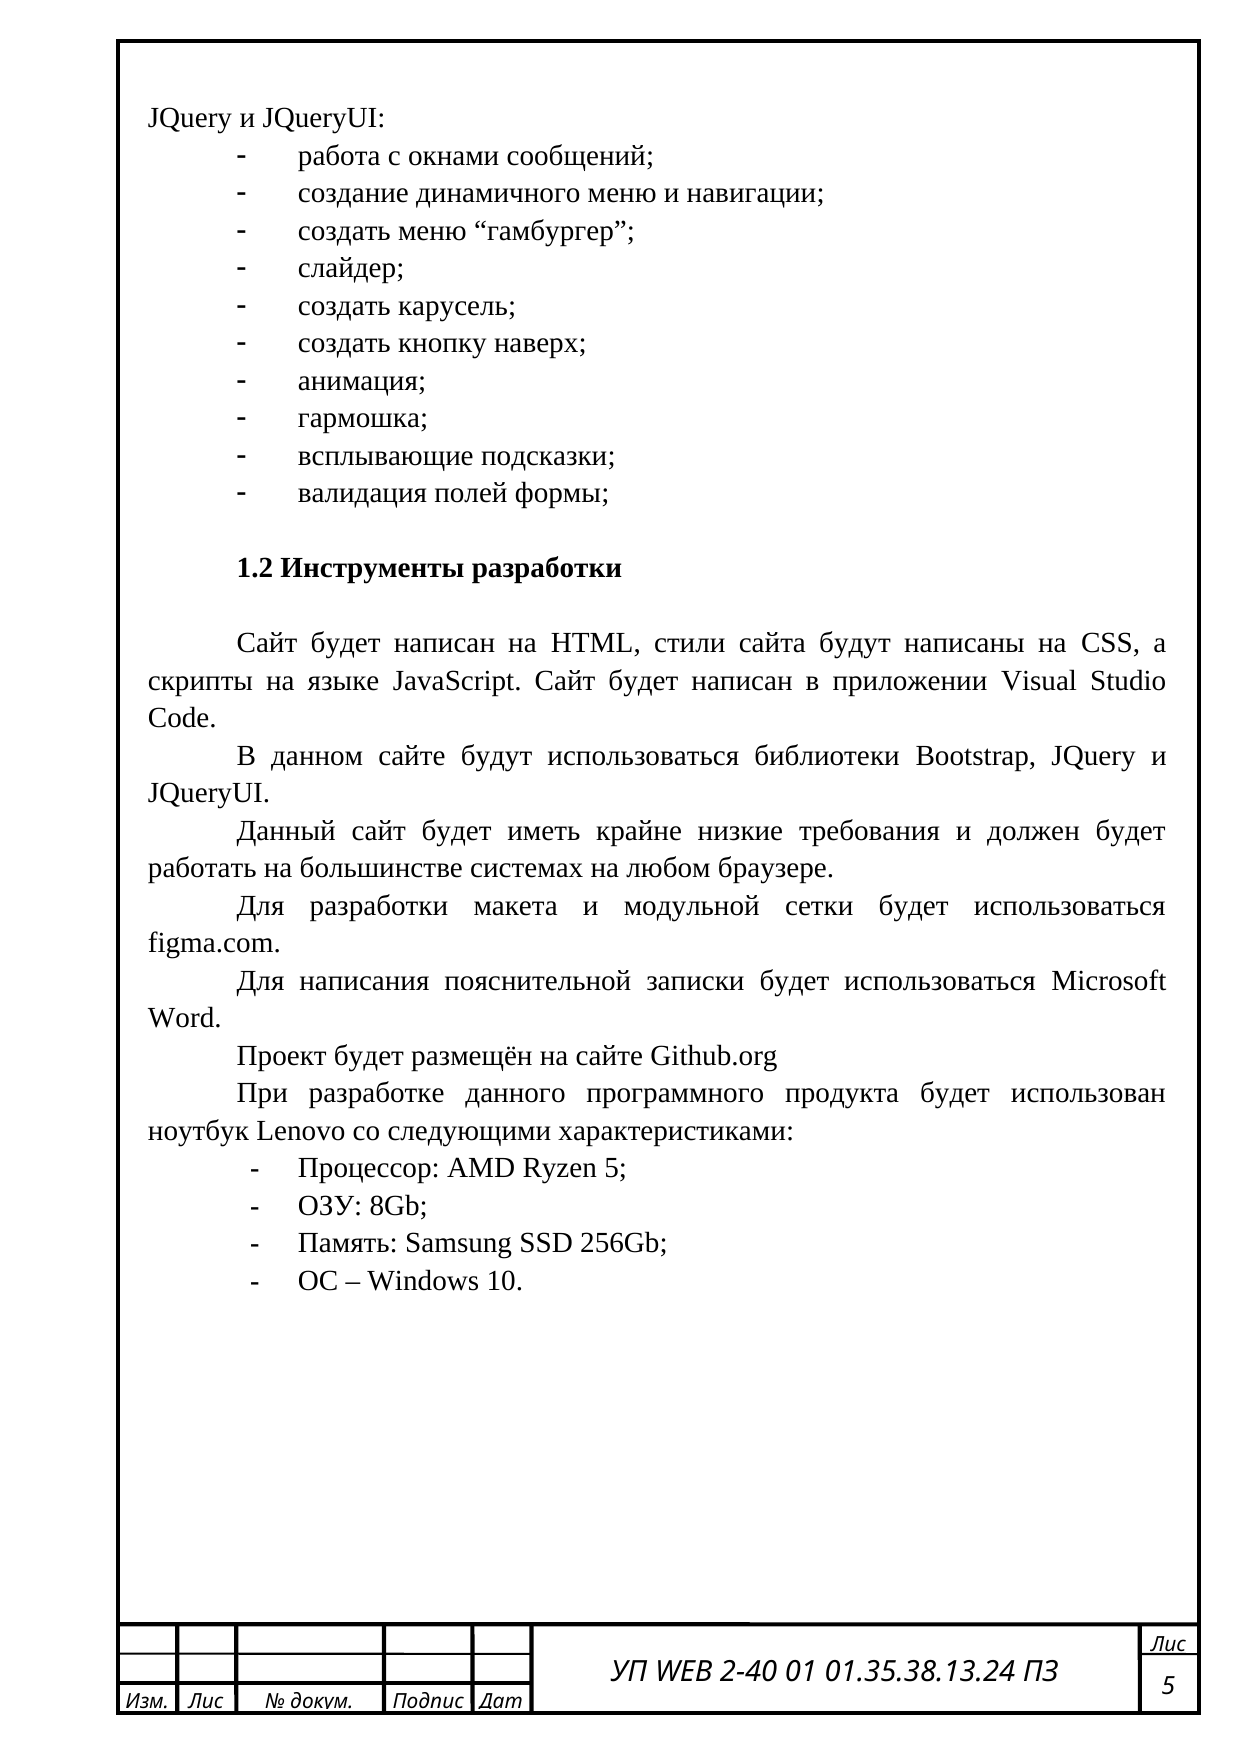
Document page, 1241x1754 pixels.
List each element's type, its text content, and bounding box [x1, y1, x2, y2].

text 1.2 Инструменты разработки [148, 548, 1166, 585]
list валидация полей формы; [148, 473, 1166, 510]
list Процессор: AMD Ryzen 5; [250, 1148, 1166, 1185]
text Данный сайт будет иметь крайне низкие требования и должен будет работать на большинстве системах на любом браузере. [148, 810, 1166, 885]
text Для написания пояснительной записки будет использоваться Microsoft Word. [148, 960, 1166, 1035]
text При разработке данного программного продукта будет использован ноутбук Lenovo со следующими характеристиками: [148, 1073, 1166, 1148]
text В данном сайте будут использоваться библиотеки Bootstrap, JQuery и JQueryUI. [148, 735, 1166, 810]
list создать кнопку наверх; [148, 323, 1166, 360]
list слайдер; [148, 248, 1166, 285]
list создать меню “гамбургер”; [148, 210, 1166, 248]
list создание динамичного меню и навигации; [148, 173, 1166, 210]
text Проект будет размещён на сайте Github.org [148, 1035, 1166, 1073]
list ОЗУ: 8Gb; [250, 1185, 1166, 1223]
list всплывающие подсказки; [148, 435, 1166, 473]
list анимация; [148, 360, 1166, 398]
list Память: Samsung SSD 256Gb; [250, 1223, 1166, 1260]
list создать карусель; [148, 285, 1166, 323]
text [148, 98, 1166, 135]
text Сайт будет написан на HTML, стили сайта будут написаны на CSS, а скрипты на языке JavaScript. Сайт будет написан в приложении Visual Studio Code. [148, 623, 1166, 735]
text Для разработки макета и модульной сетки будет использоваться figma.com. [148, 885, 1166, 960]
list работа с окнами сообщений; [148, 135, 1166, 173]
list гармошка; [148, 398, 1166, 435]
list ОС – Windows 10. [250, 1260, 1166, 1298]
